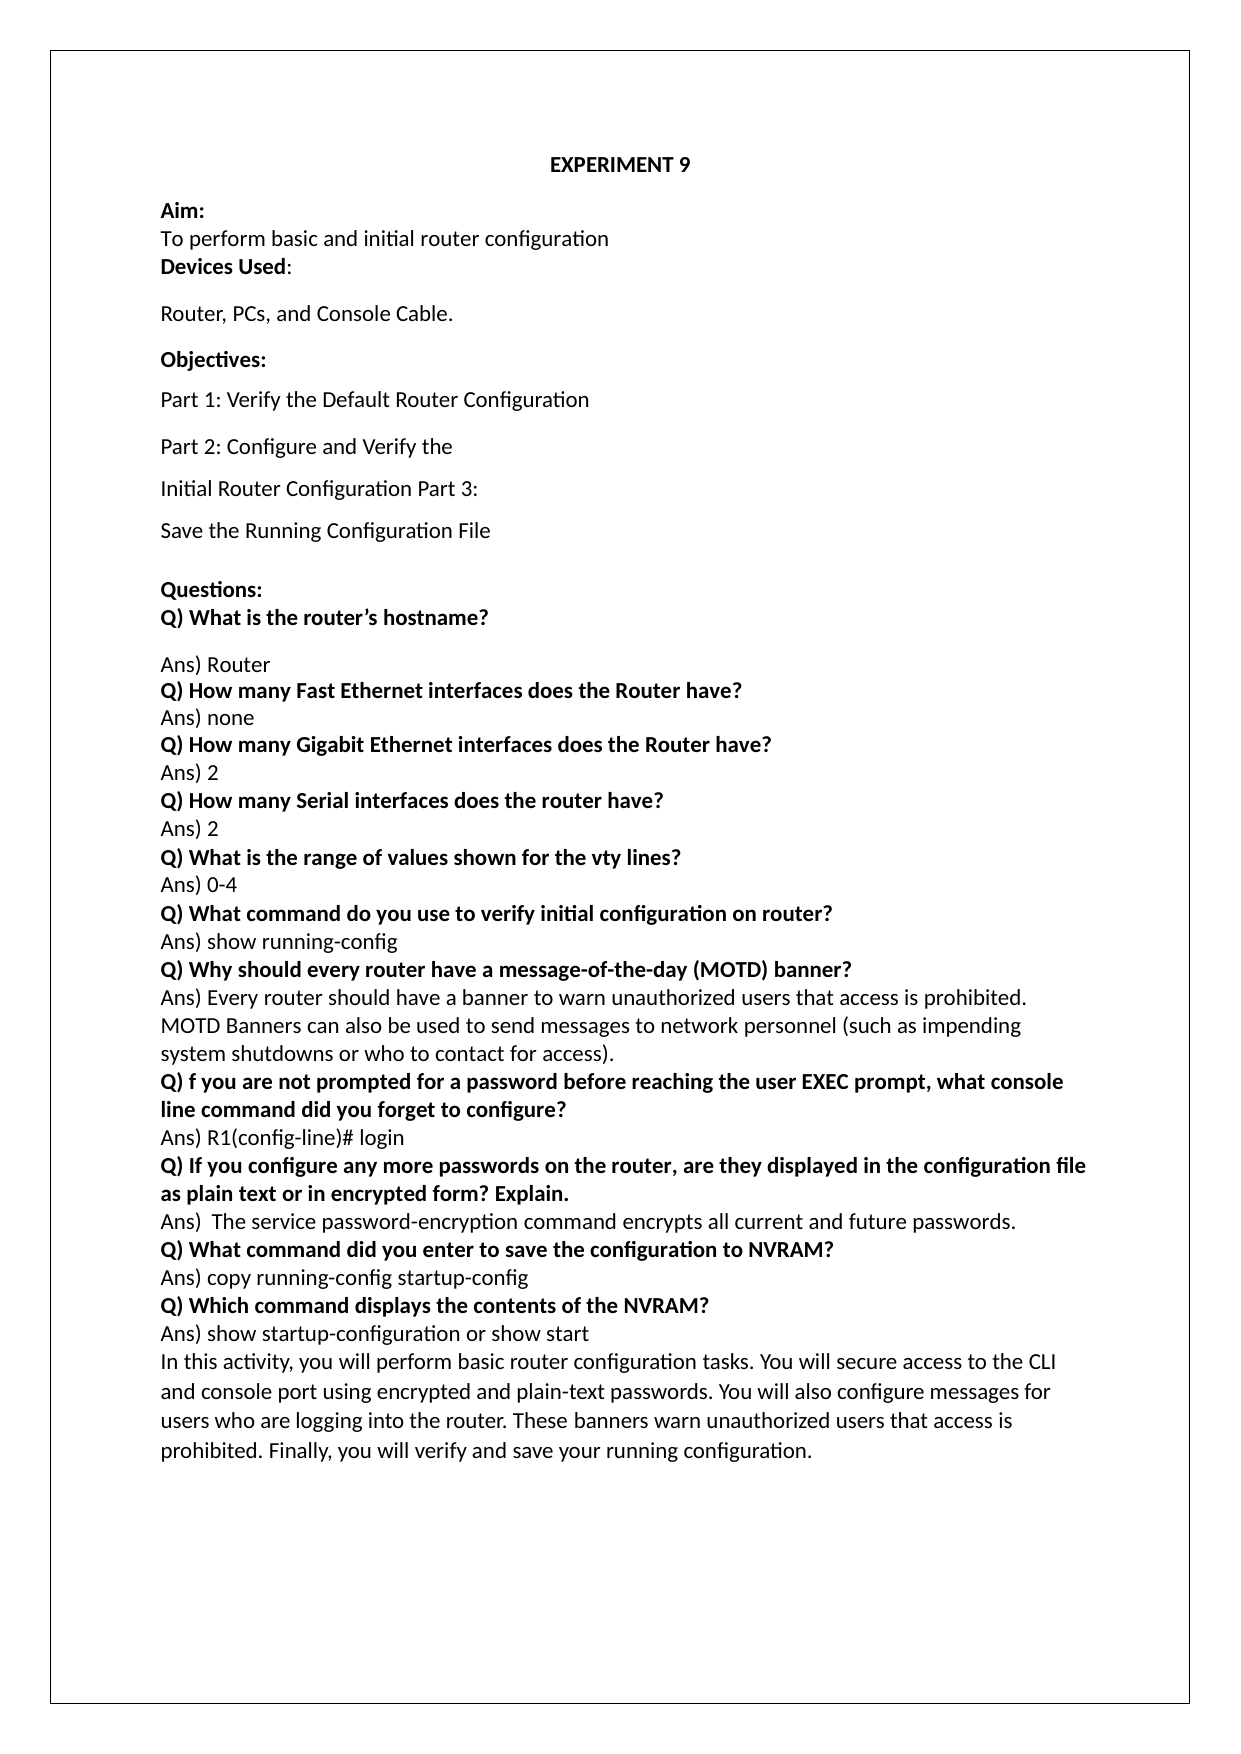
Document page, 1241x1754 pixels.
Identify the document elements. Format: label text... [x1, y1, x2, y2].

text Ans) 2 [160, 758, 1090, 787]
text Aim: [160, 196, 1090, 224]
text Part 2: Configure and Verify the Initial Router Configuration Part 3: Save the Running Configuration File [160, 432, 499, 544]
subtitle Q) How many Serial interfaces does the router have? [160, 787, 1090, 814]
text Ans) R1(config-line)# login [160, 1123, 1090, 1151]
subtitle Questions: [160, 576, 1090, 603]
subtitle Q) f you are not prompted for a password before reaching the user EXEC prompt, what console line command did you forget to conﬁgure? [160, 1067, 1090, 1123]
text Ans) none [160, 704, 1090, 730]
text Ans) 2 [160, 814, 1090, 843]
text Ans) Router [160, 650, 1090, 678]
subtitle Objectives: [160, 345, 1090, 373]
text Ans) copy running-config startup-config [160, 1263, 1090, 1291]
text In this activity, you will perform basic router configuration tasks. You will secure access to the CLI and console port using encrypted and plain-text passwords. You will also configure messages for users who are logging into the router. These banners warn unauthorized users that access is prohibited. Finally, you will verify and save your running configuration. [160, 1347, 1090, 1464]
subtitle Q) What command do you use to verify initial conﬁguration on router? [160, 899, 1090, 927]
subtitle Q) How many Fast Ethernet interfaces does the Router have? [160, 678, 1090, 704]
subtitle Q) What command did you enter to save the conﬁguration to NVRAM? [160, 1235, 1090, 1263]
subtitle Q) If you conﬁgure any more passwords on the router, are they displayed in the conﬁguration ﬁle as plain text or in encrypted form? Explain. [160, 1151, 1090, 1207]
text Ans) show running-config [160, 927, 1090, 955]
text Part 1: Verify the Default Router Configuration [160, 386, 1090, 414]
subtitle Q) What is the range of values shown for the vty lines? [160, 843, 1090, 871]
text EXPERIMENT 9 [150, 150, 1090, 178]
subtitle Q) Why should every router have a message-of-the-day (MOTD) banner? [160, 955, 1090, 983]
text Ans) show startup-configuration or show start [160, 1319, 1090, 1347]
text Devices Used: [160, 252, 1090, 280]
text To perform basic and initial router configuration [160, 224, 1090, 252]
text Ans) The service password-encryption command encrypts all current and future passwords. [160, 1207, 1090, 1235]
text Ans) 0-4 [160, 871, 1090, 899]
subtitle Q) Which command displays the contents of the NVRAM? [160, 1291, 1090, 1319]
text Q) What is the router’s hostname? [160, 603, 1090, 632]
text Router, PCs, and Console Cable. [160, 299, 1090, 327]
text Ans) Every router should have a banner to warn unauthorized users that access is prohibited. MOTD Banners can also be used to send messages to network personnel (such as impending system shutdowns or who to contact for access). [160, 983, 1090, 1067]
subtitle Q) How many Gigabit Ethernet interfaces does the Router have? [160, 730, 1090, 758]
